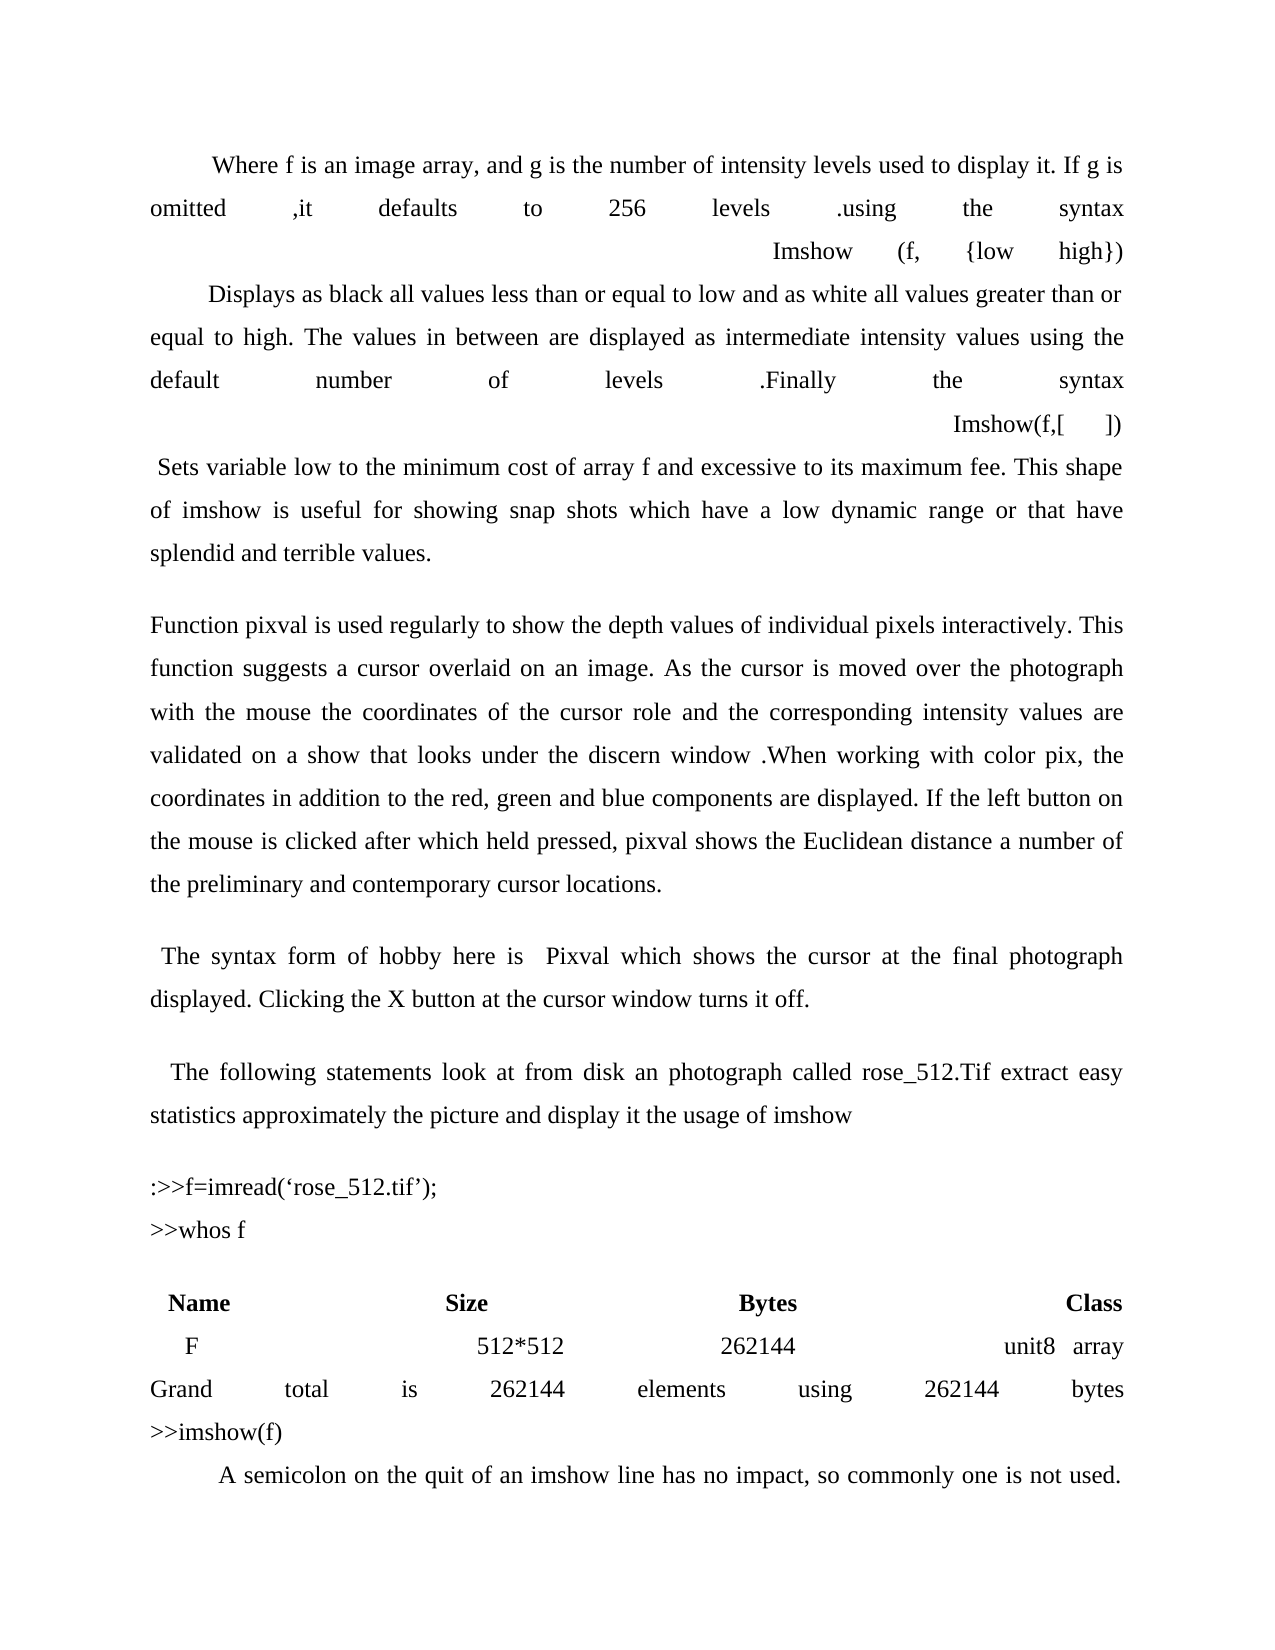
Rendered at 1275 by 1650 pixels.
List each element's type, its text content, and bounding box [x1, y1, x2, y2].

text The following statements look at from disk an photograph called rose_512.Tif extract easy statistics approximately the picture and display it the usage of imshow [150, 1057, 1125, 1129]
text Function pixval is used regularly to show the depth values of individual pixels interactively. This function suggests a cursor overlaid on an image. As the cursor is moved over the photograph with the mouse the coordinates of the cursor role and the corresponding intensity values are validated on a show that looks under the discern window .When working with color pix, the coordinates in addition to the red, green and blue components are displayed. If the left button on the mouse is clicked after which held pressed, pixval shows the Euclidean distance a number of the preliminary and contemporary cursor locations. [150, 610, 1125, 898]
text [150, 150, 1125, 567]
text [150, 1288, 1125, 1489]
text :>>f=imread(‘rose_512.tif’); >>whos f [150, 1172, 1125, 1244]
text The syntax form of hobby here is Pixval which shows the cursor at the final photograph displayed. Clicking the X button at the cursor window turns it off. [150, 941, 1125, 1013]
